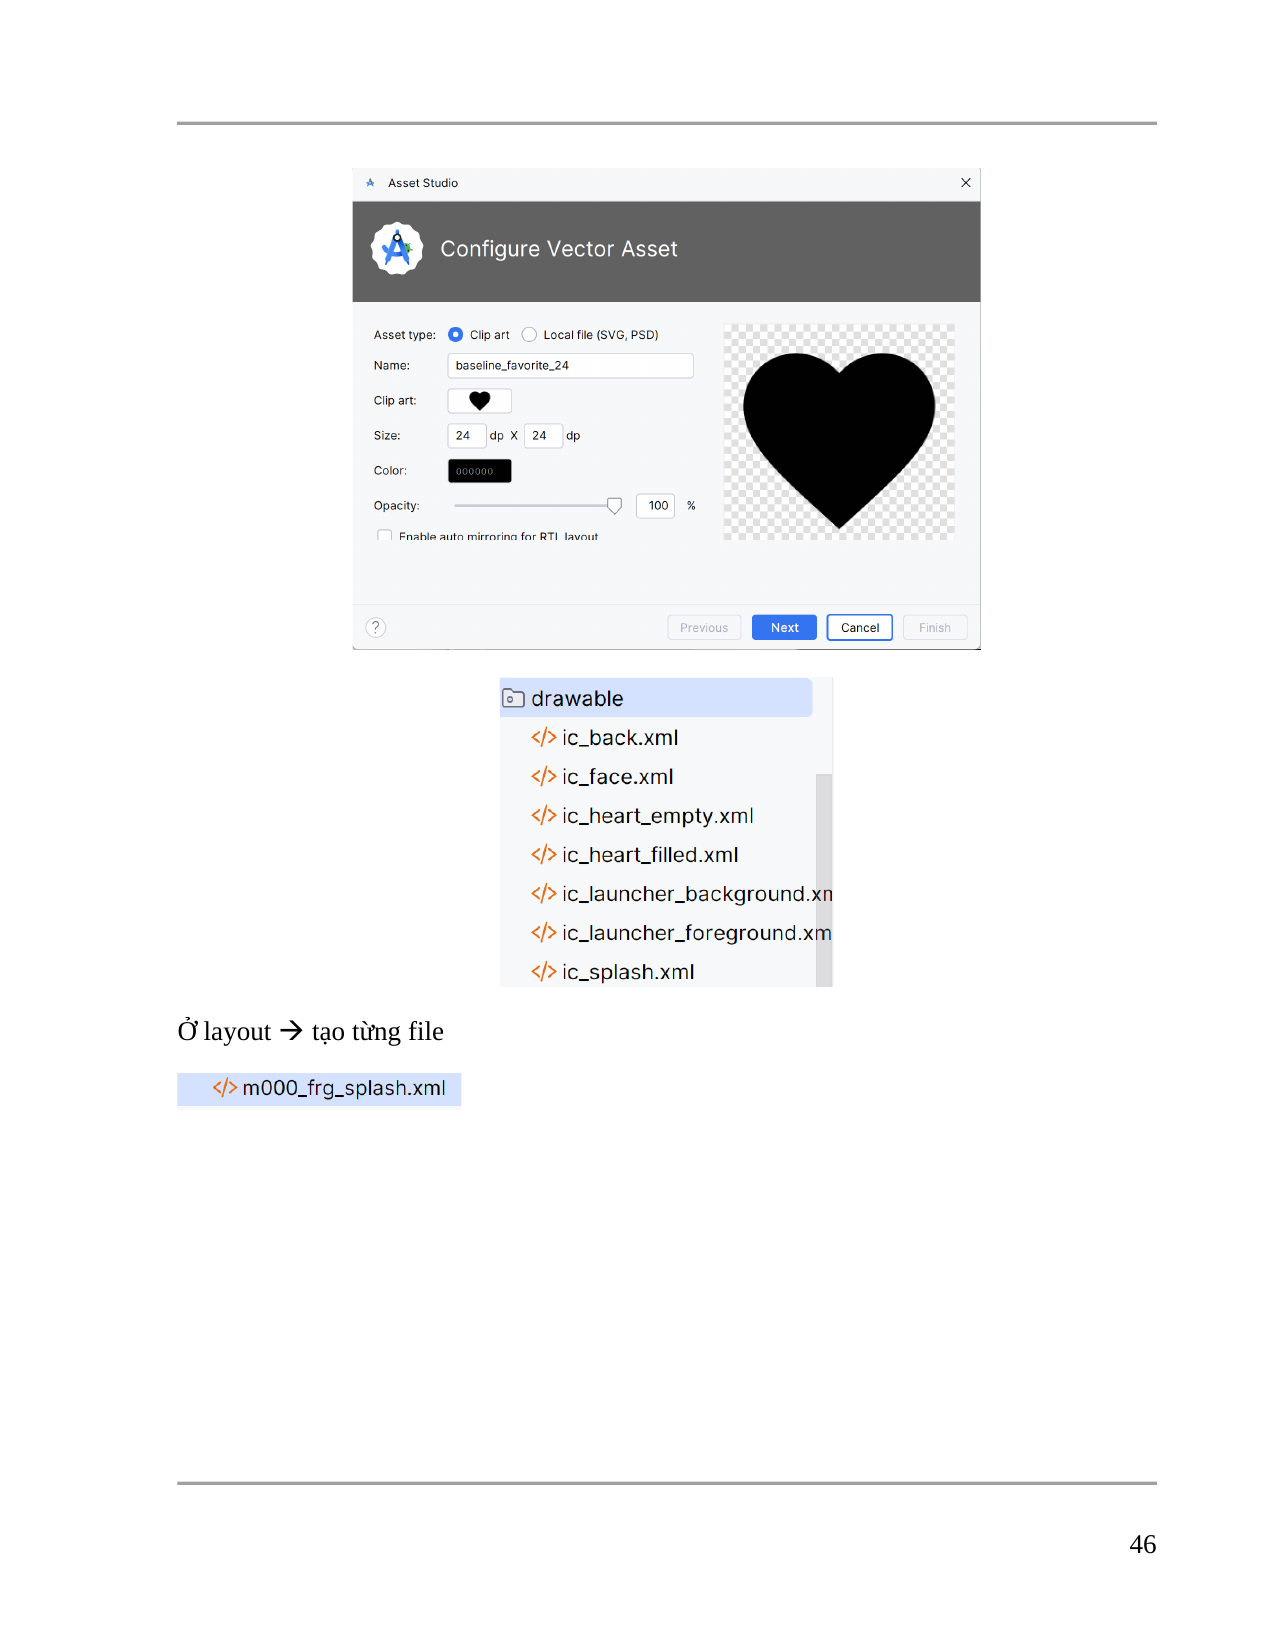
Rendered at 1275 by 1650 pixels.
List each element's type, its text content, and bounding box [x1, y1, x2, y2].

picture [352, 168, 981, 650]
text Ở layout tạo từng file [177, 1014, 1156, 1046]
picture [499, 677, 834, 987]
